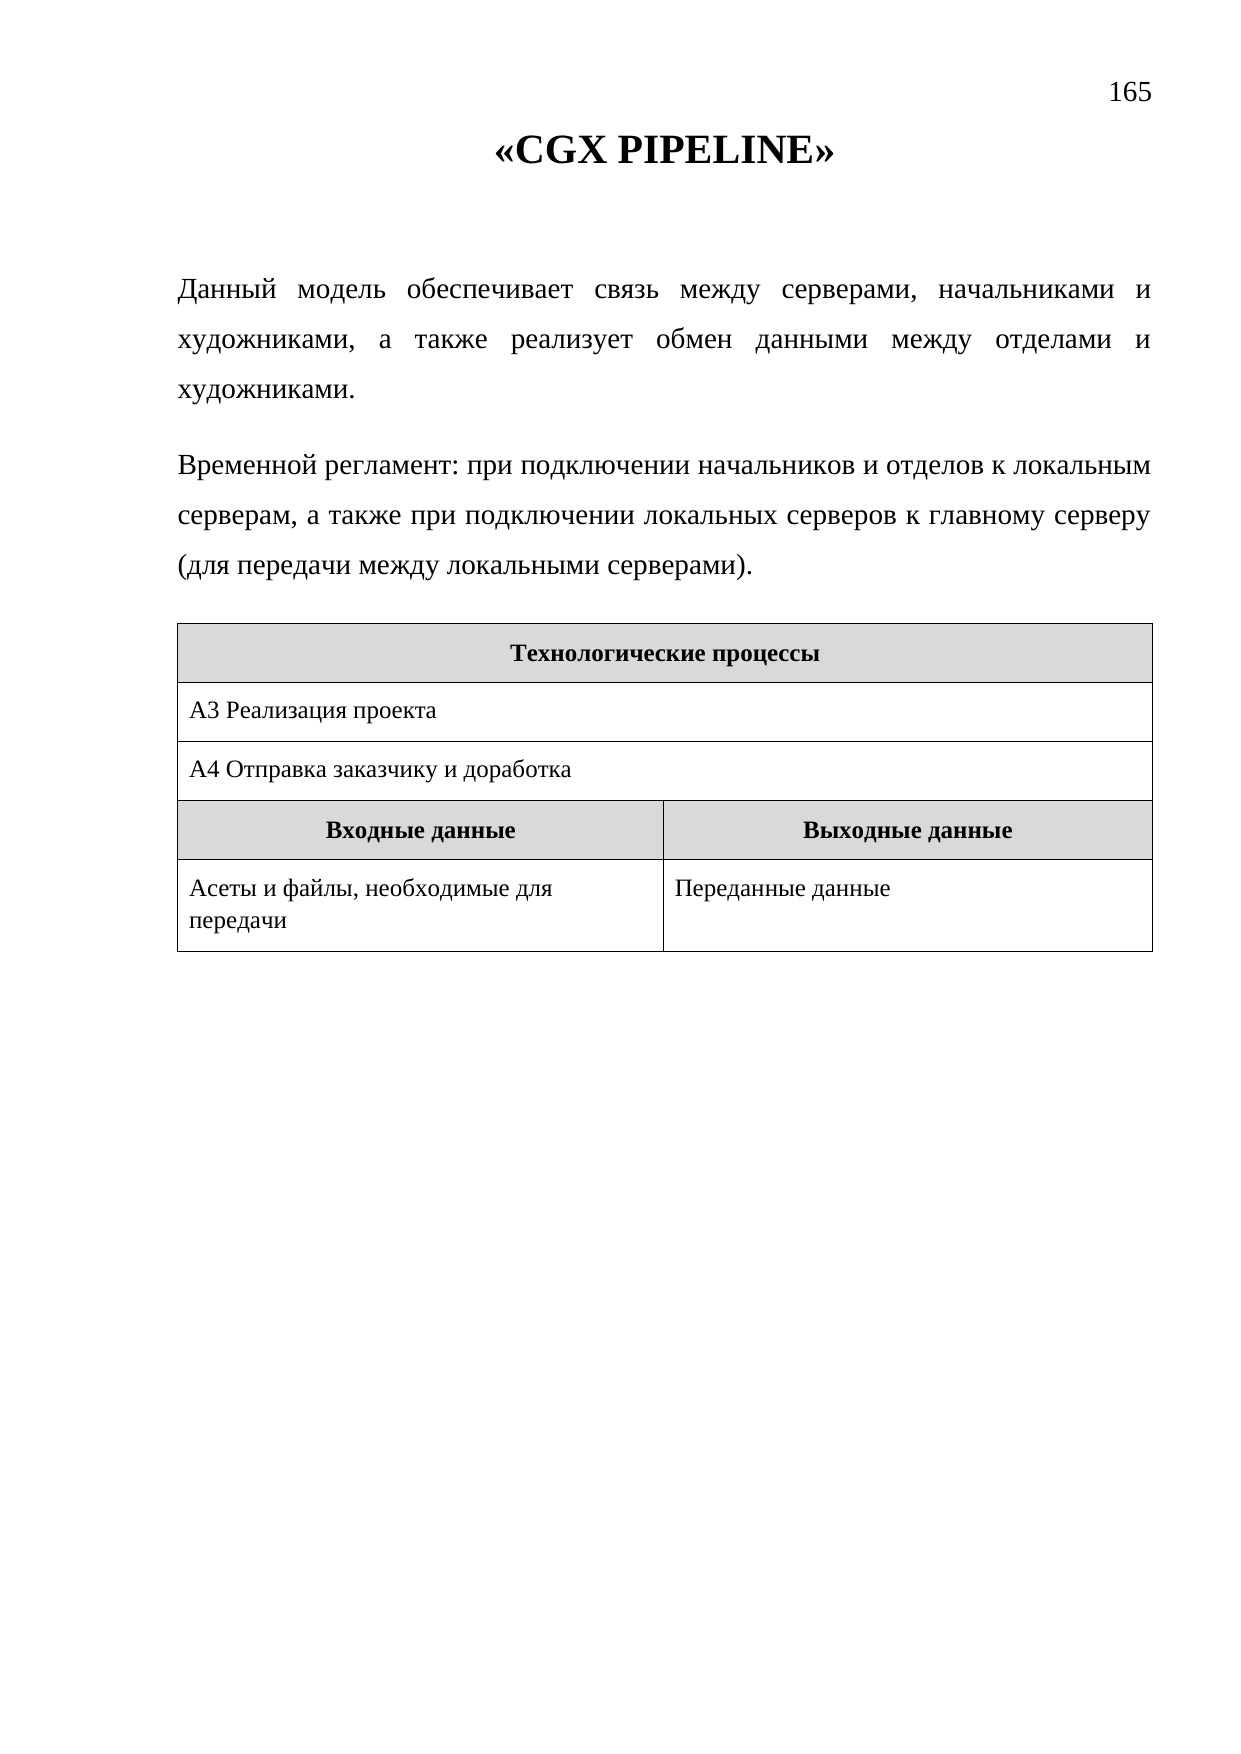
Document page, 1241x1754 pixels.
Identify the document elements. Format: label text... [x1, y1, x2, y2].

text «CGX Pipeline» [177, 124, 1152, 172]
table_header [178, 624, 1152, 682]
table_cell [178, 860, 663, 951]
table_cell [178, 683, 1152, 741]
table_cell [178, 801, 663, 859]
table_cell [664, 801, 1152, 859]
text Данный модель обеспечивает связь между серверами, начальниками и художниками, а также реализует обмен данными между отделами и художниками. [177, 271, 1152, 405]
text Временной регламент: при подключении начальников и отделов к локальным серверам, а также при подключении локальных серверов к главному серверу (для передачи между локальными серверами). [177, 447, 1152, 581]
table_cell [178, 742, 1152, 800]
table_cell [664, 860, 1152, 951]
